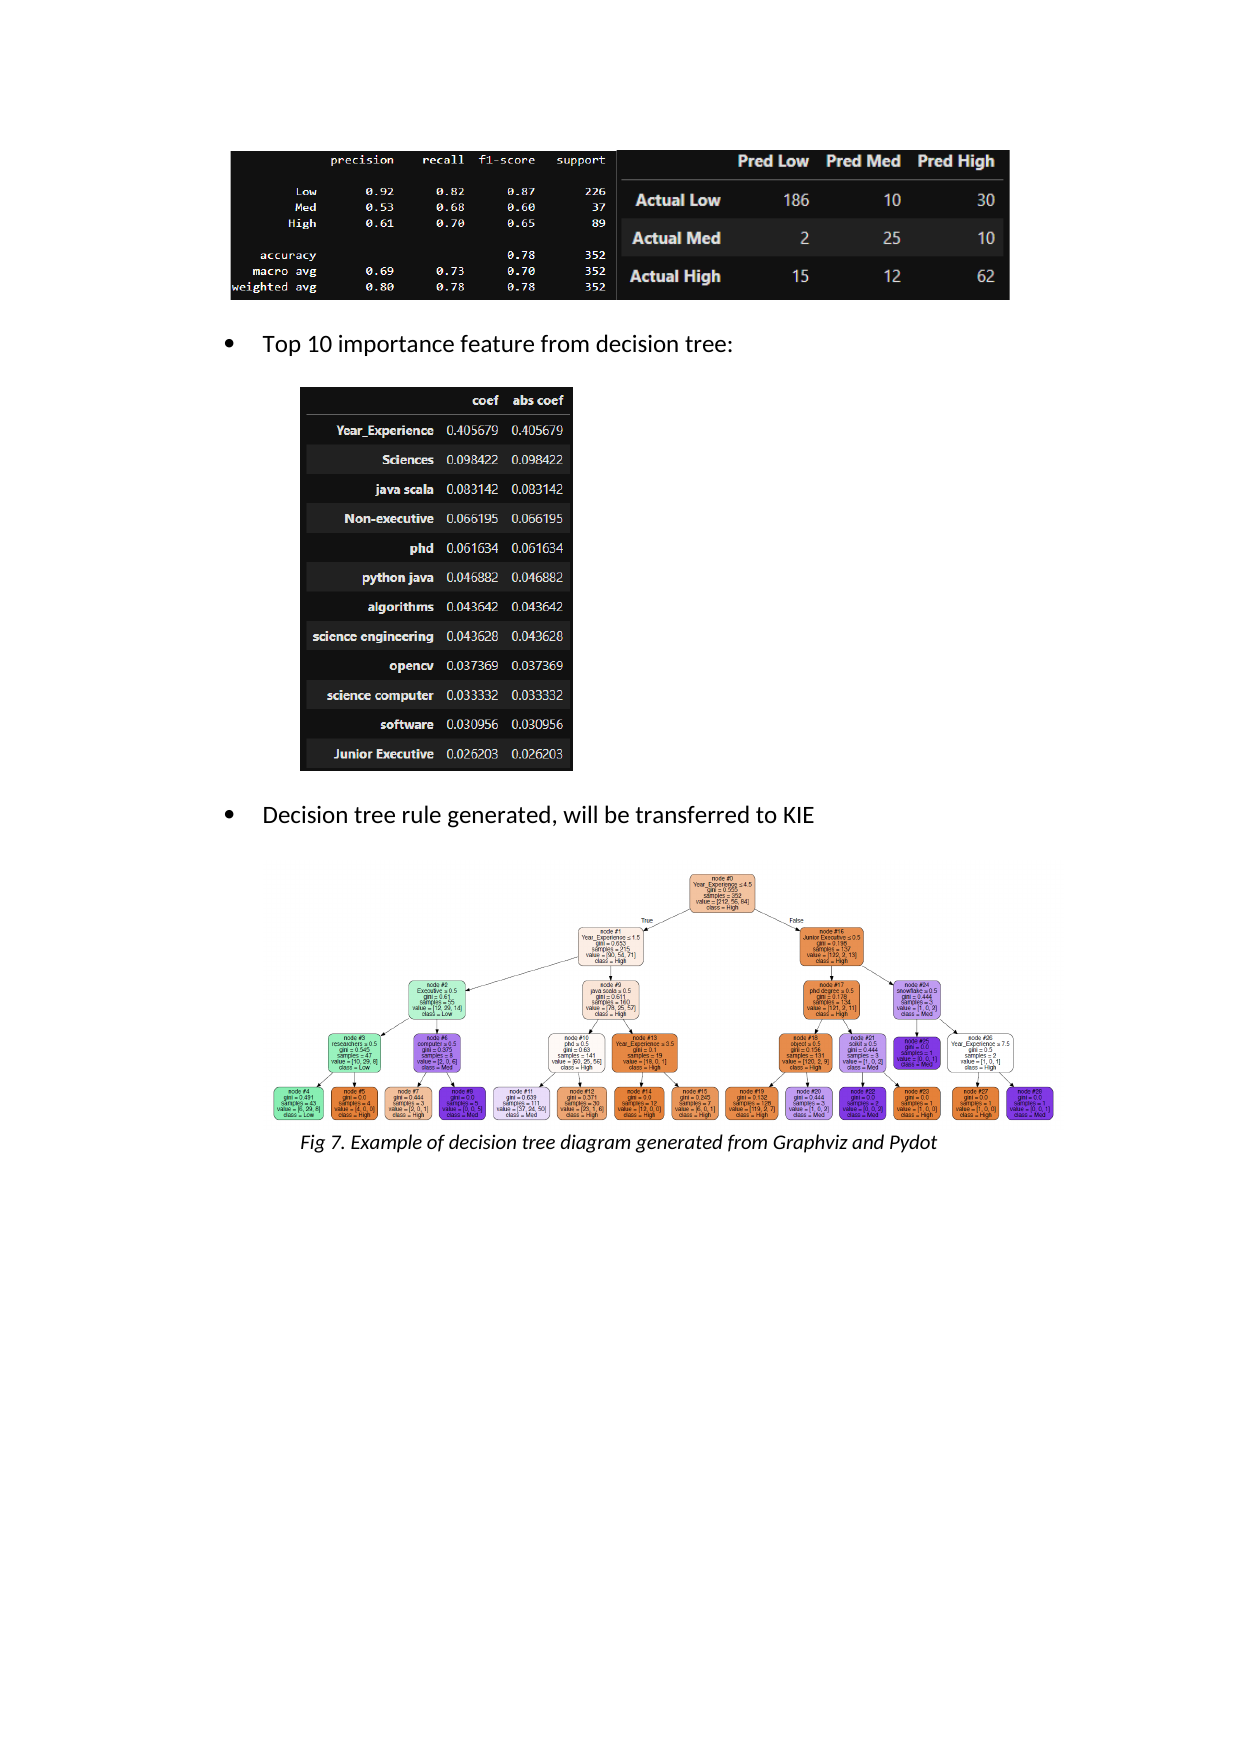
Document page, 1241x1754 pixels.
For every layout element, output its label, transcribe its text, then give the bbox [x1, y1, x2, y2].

list Decision tree rule generated, will be transferred to KIE [225, 799, 1090, 829]
picture [300, 387, 573, 771]
list Top 10 importance feature from decision tree: [225, 328, 1090, 359]
picture [262, 860, 1065, 1130]
text Fig 7. Example of decision tree diagram generated from Graphviz and Pydot [150, 1129, 1090, 1154]
picture [230, 150, 1010, 300]
